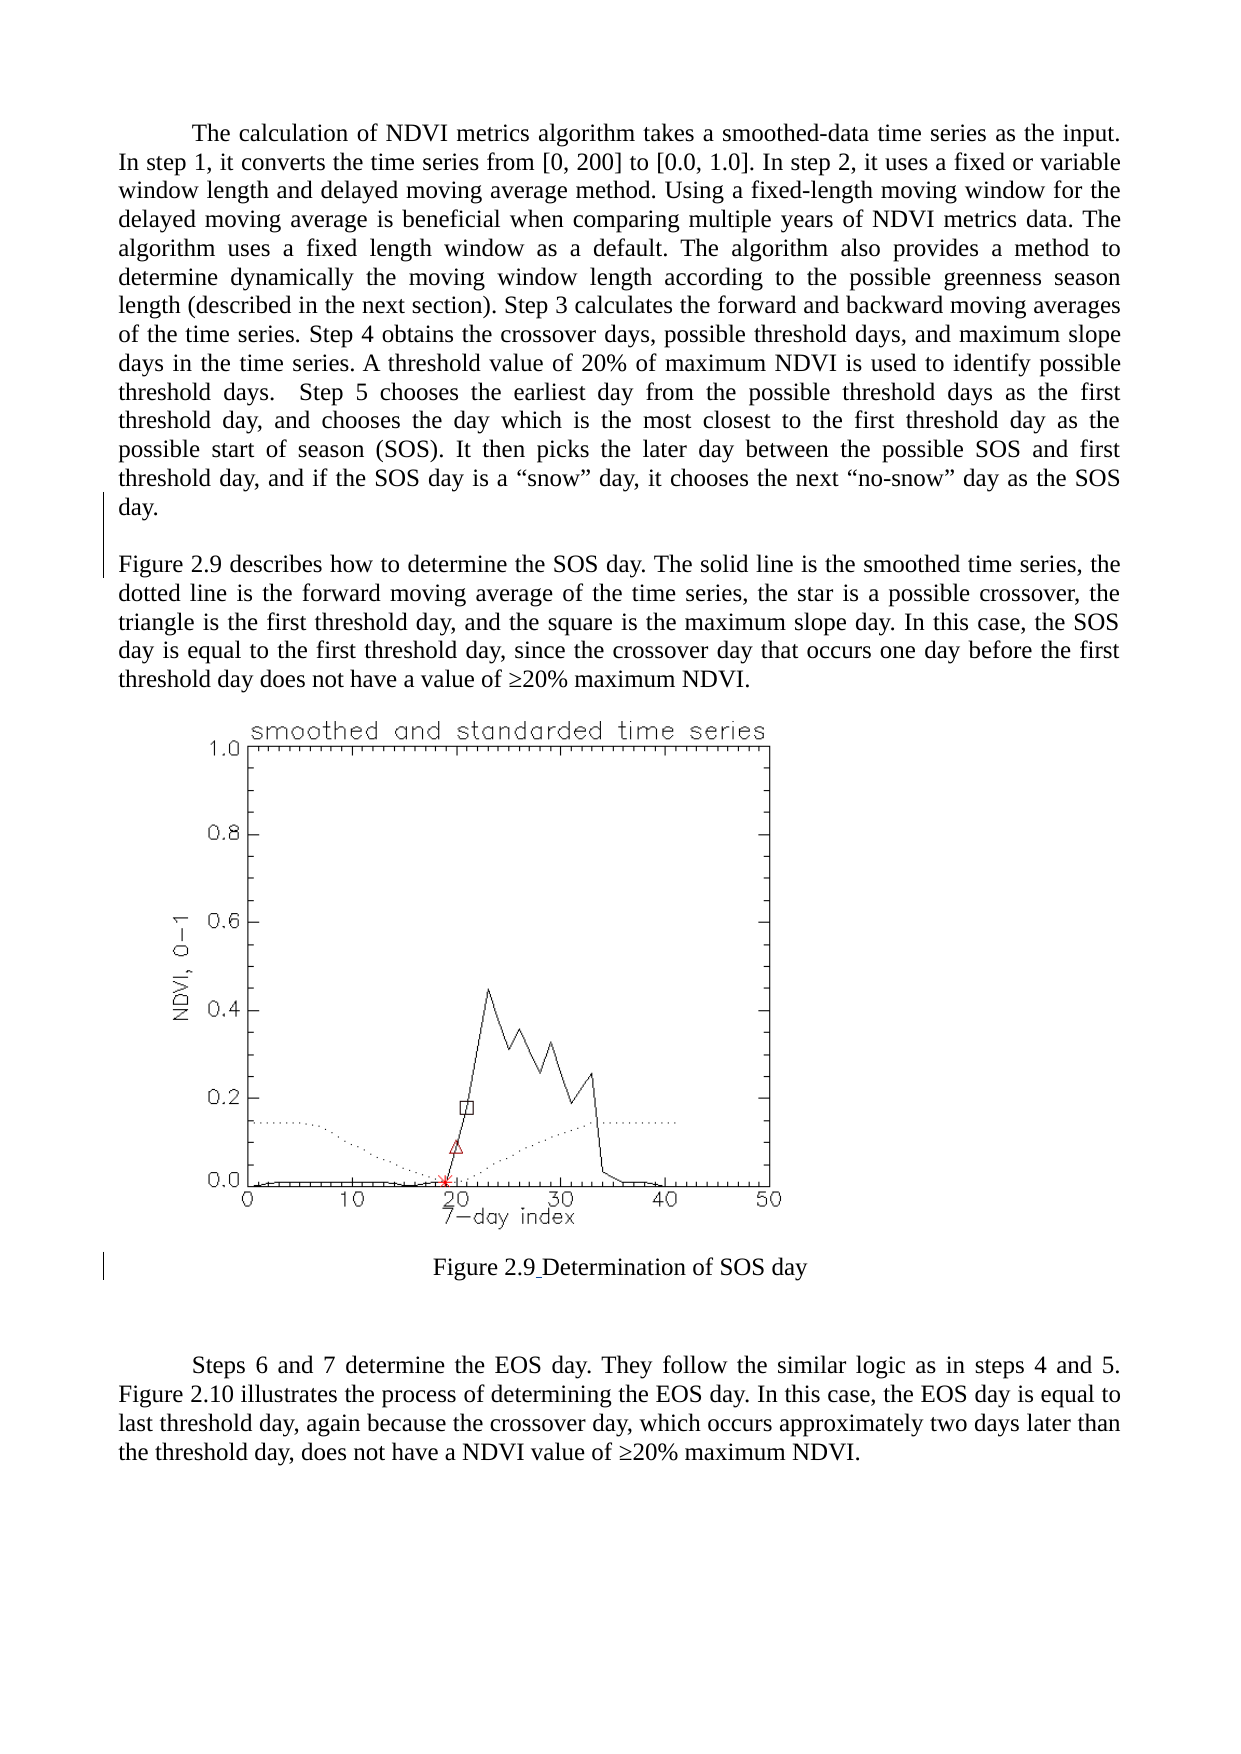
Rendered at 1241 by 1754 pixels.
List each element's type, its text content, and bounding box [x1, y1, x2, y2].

text The calculation of NDVI metrics algorithm takes a smoothed-data time series as the input. In step 1, it converts the time series from [0, 200] to [0.0, 1.0]. In step 2, it uses a fixed or variable window length and delayed moving average method. Using a fixed-length moving window for the delayed moving average is beneficial when comparing multiple years of NDVI metrics data. The algorithm uses a fixed length window as a default. The algorithm also provides a method to determine dynamically the moving window length according to the possible greenness season length (described in the next section). Step 3 calculates the forward and backward moving averages of the time series. Step 4 obtains the crossover days, possible threshold days, and maximum slope days in the time series. A threshold value of 20% of maximum NDVI is used to identify possible threshold days. Step 5 chooses the earliest day from the possible threshold days as the first threshold day, and chooses the day which is the most closest to the first threshold day as the possible start of season (SOS). It then picks the later day between the possible SOS and first threshold day, and if the SOS day is a “snow” day, it chooses the next “no-snow” day as the SOS day. [118, 118, 1122, 521]
picture [118, 721, 808, 1239]
text Figure 2.9Determination of SOS day [118, 1252, 1122, 1280]
text Figure 2.9 describes how to determine the SOS day. The solid line is the smoothed time series, the dotted line is the forward moving average of the time series, the star is a possible crossover, the triangle is the first threshold day, and the square is the maximum slope day. In this case, the SOS day is equal to the first threshold day, since the crossover day that occurs one day before the first threshold day does not have a value of ≥20% maximum NDVI. [118, 549, 1122, 693]
text Steps 6 and 7 determine the EOS day. They follow the similar logic as in steps 4 and 5. Figure 2.10 illustrates the process of determining the EOS day. In this case, the EOS day is equal to last threshold day, again because the crossover day, which occurs approximately two days later than the threshold day, does not have a NDVI value of ≥20% maximum NDVI. [118, 1350, 1122, 1465]
